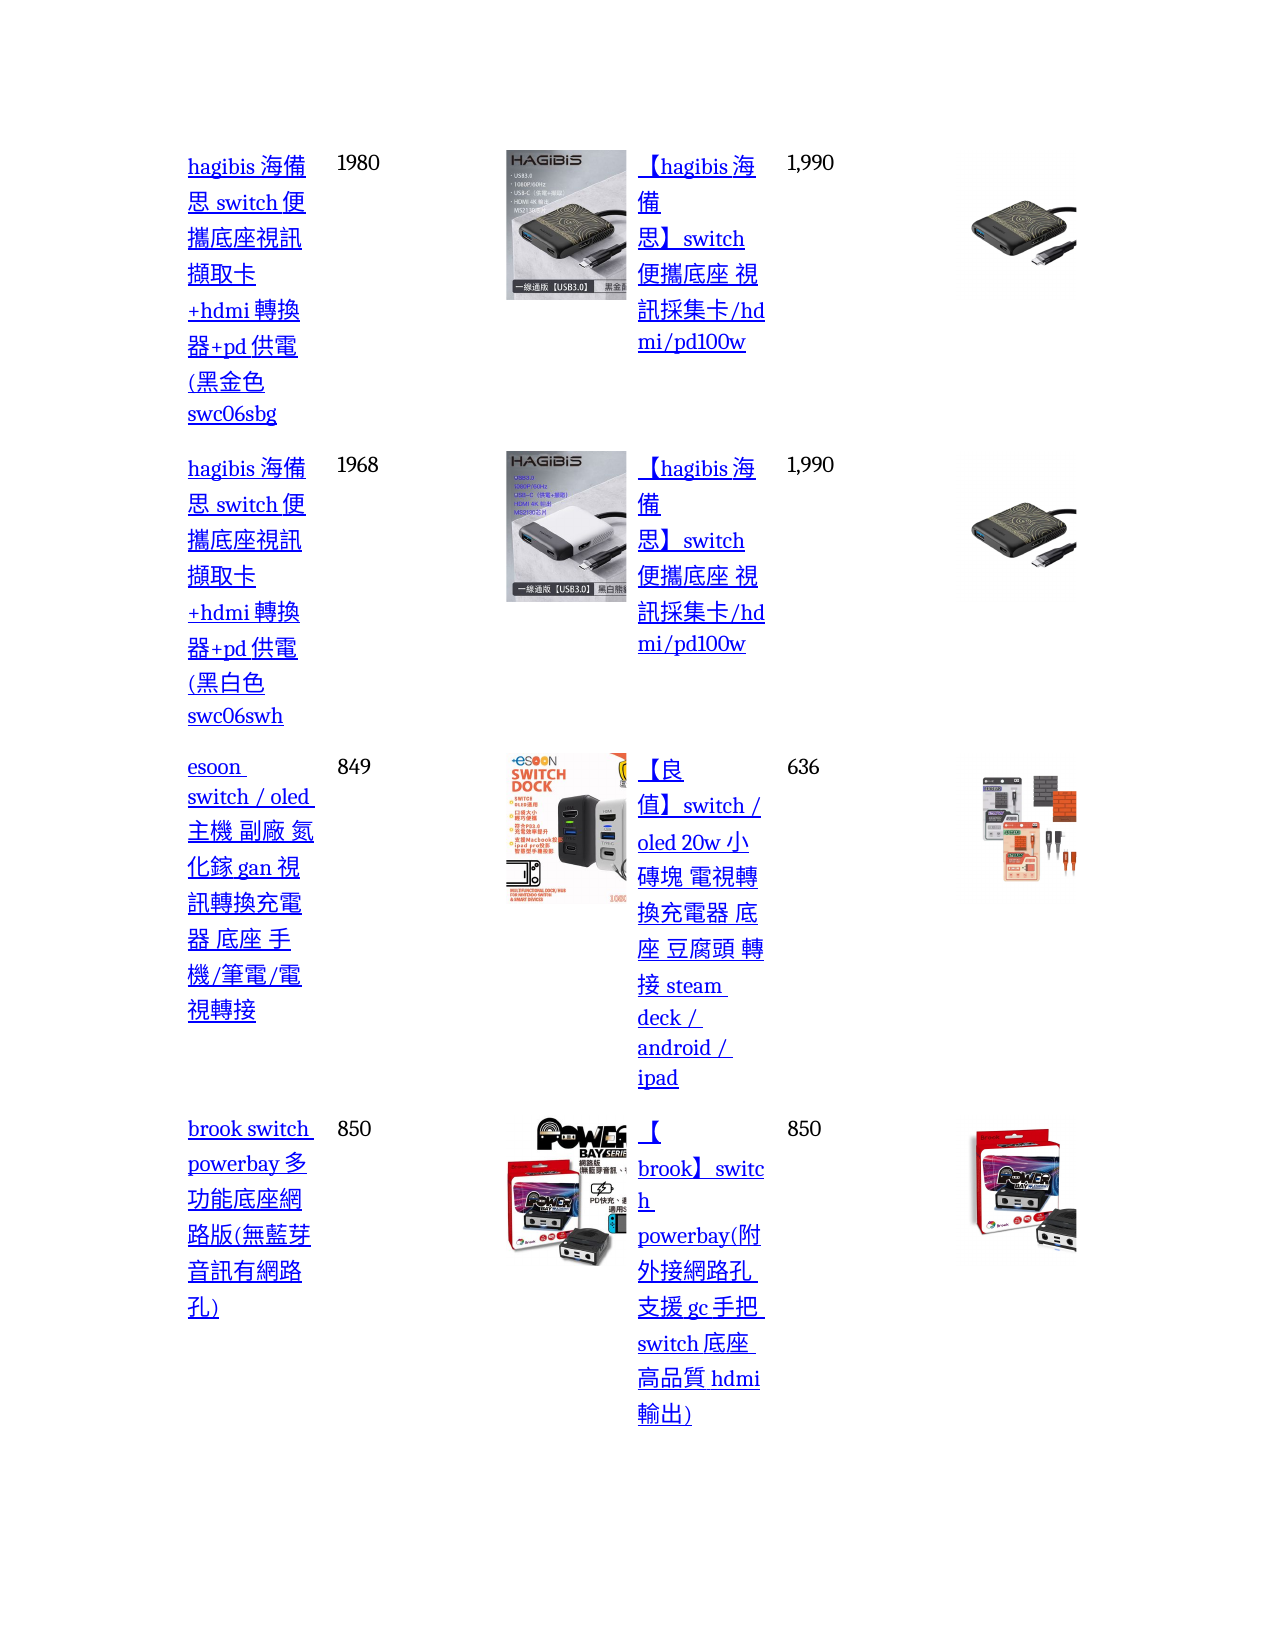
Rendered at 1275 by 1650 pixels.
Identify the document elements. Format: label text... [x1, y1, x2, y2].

picture [956, 753, 1077, 904]
table_cell hagibis 海備思 switch便攜底座視訊擷取卡+hdmi轉換器+pd供電(黑金色swc06sbg [176, 150, 326, 452]
table_cell 1,990 [776, 452, 926, 753]
table_cell 【hagibis海備思】switch便攜底座 視訊採集卡/hdmi/pd100w [626, 452, 776, 753]
table_cell [926, 452, 1076, 753]
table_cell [626, 150, 776, 452]
picture [506, 753, 627, 904]
picture [956, 451, 1077, 602]
table_cell [476, 754, 626, 1116]
picture [956, 1115, 1077, 1266]
table_cell [926, 754, 1076, 1116]
table_cell 1968 [326, 452, 476, 753]
table_cell [476, 1116, 626, 1454]
table_cell 850 [326, 1116, 476, 1454]
table_cell 636 [776, 754, 926, 1116]
picture [506, 150, 627, 300]
table_cell 850 [776, 1116, 926, 1454]
table_cell [476, 452, 626, 753]
table_cell [476, 150, 626, 452]
table_cell 849 [326, 754, 476, 1116]
table_cell esoon switch / oled 主機 副廠 氮化鎵gan 視訊轉換充電器 底座 手機/筆電/電視轉接 [176, 754, 326, 1116]
table_cell brook switch powerbay多功能底座網路版(無藍芽音訊有網路孔) [176, 1116, 326, 1454]
table_cell 1,990 [776, 150, 926, 452]
table_cell 【brook】switch powerbay(附外接網路孔 支援gc手把 switch底座 高品質hdmi輸出) [626, 1116, 776, 1454]
picture [506, 1115, 627, 1266]
table_cell [926, 150, 1076, 452]
table_cell 【良值】switch / oled 20w 小磚塊 電視轉換充電器 底座 豆腐頭 轉接 steam deck / android / ipad [626, 754, 776, 1116]
picture [506, 451, 627, 602]
table_cell [926, 1116, 1076, 1454]
table_cell hagibis 海備思 switch便攜底座視訊擷取卡+hdmi轉換器+pd供電(黑白色swc06swh [176, 452, 326, 753]
table_cell 1980 [326, 150, 476, 452]
picture [956, 150, 1077, 300]
